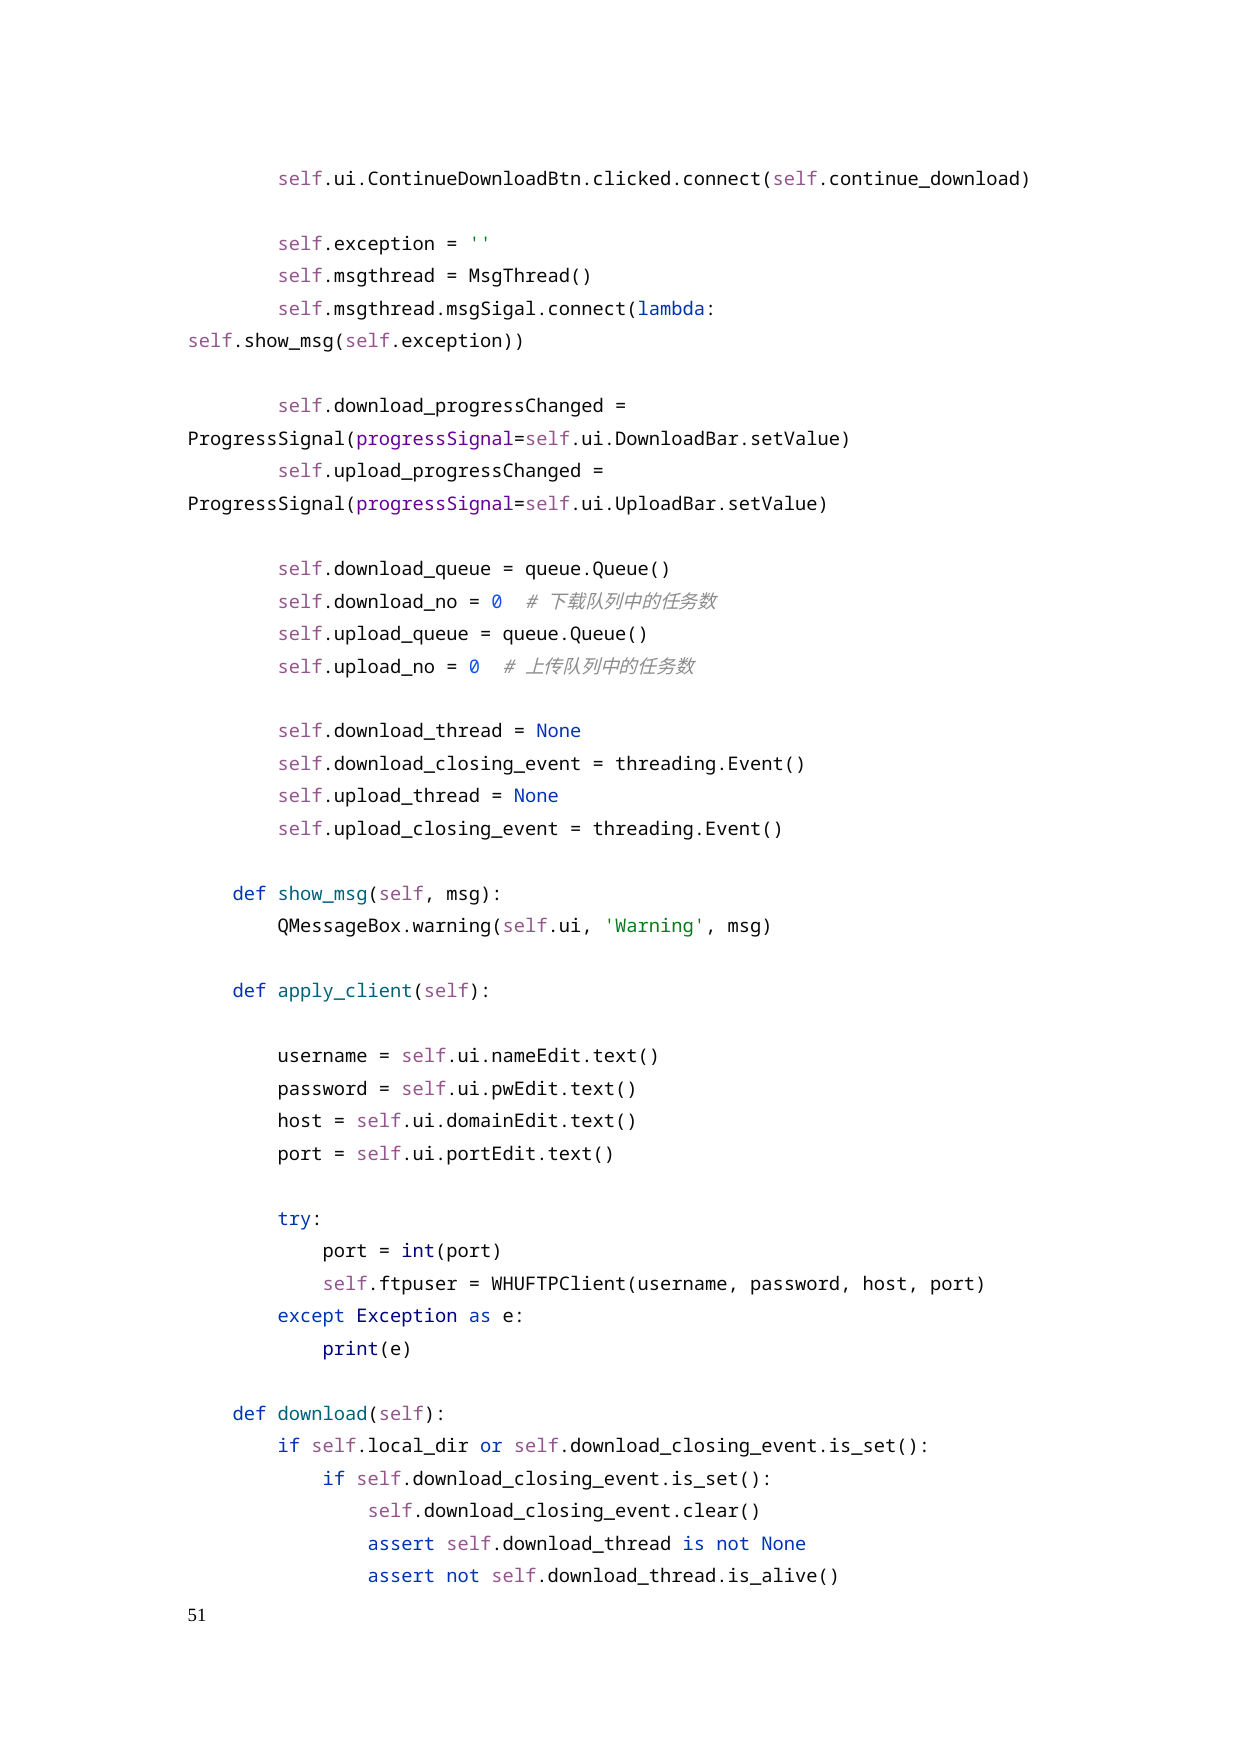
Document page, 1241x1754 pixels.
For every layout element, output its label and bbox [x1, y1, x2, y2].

text [187, 162, 1053, 1592]
